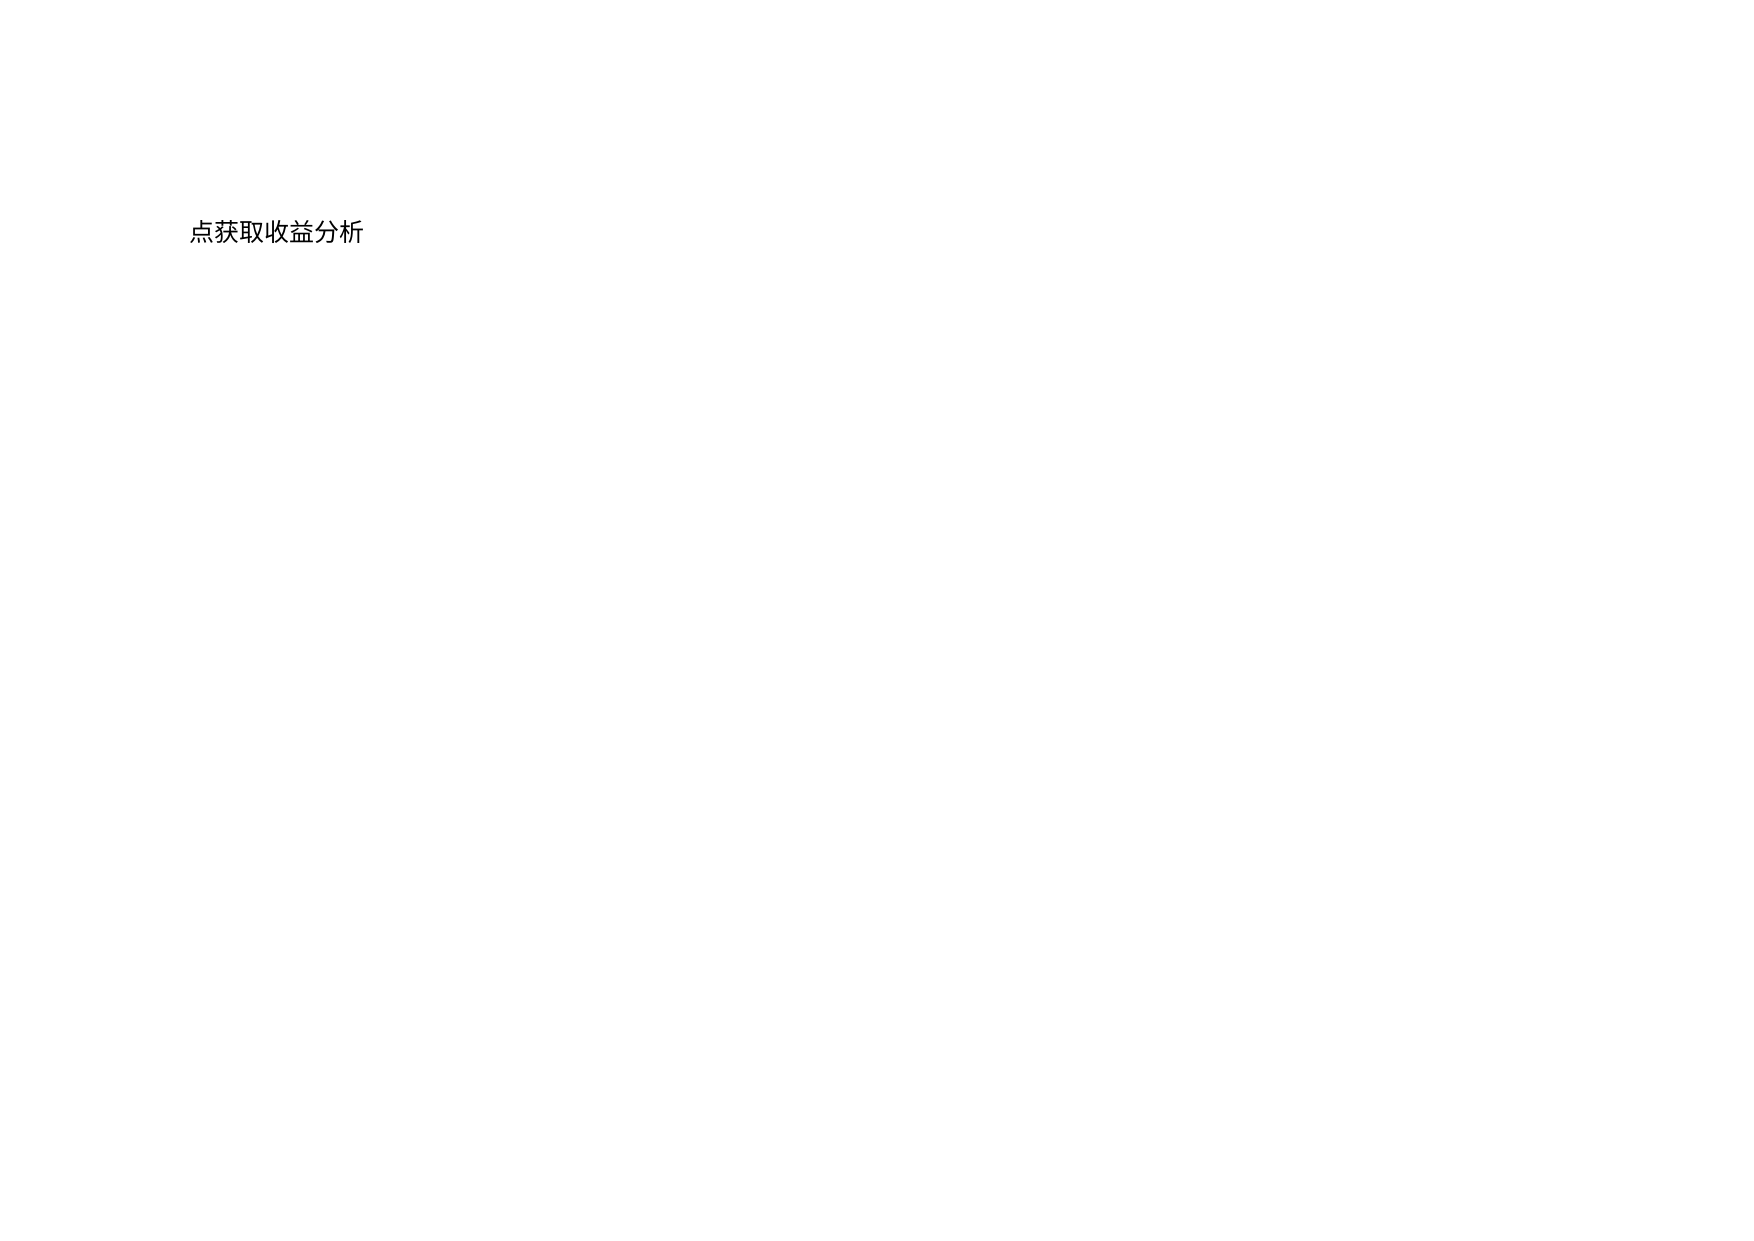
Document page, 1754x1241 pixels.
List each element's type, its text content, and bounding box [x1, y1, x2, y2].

text 点获取收益分析 [150, 198, 1604, 263]
